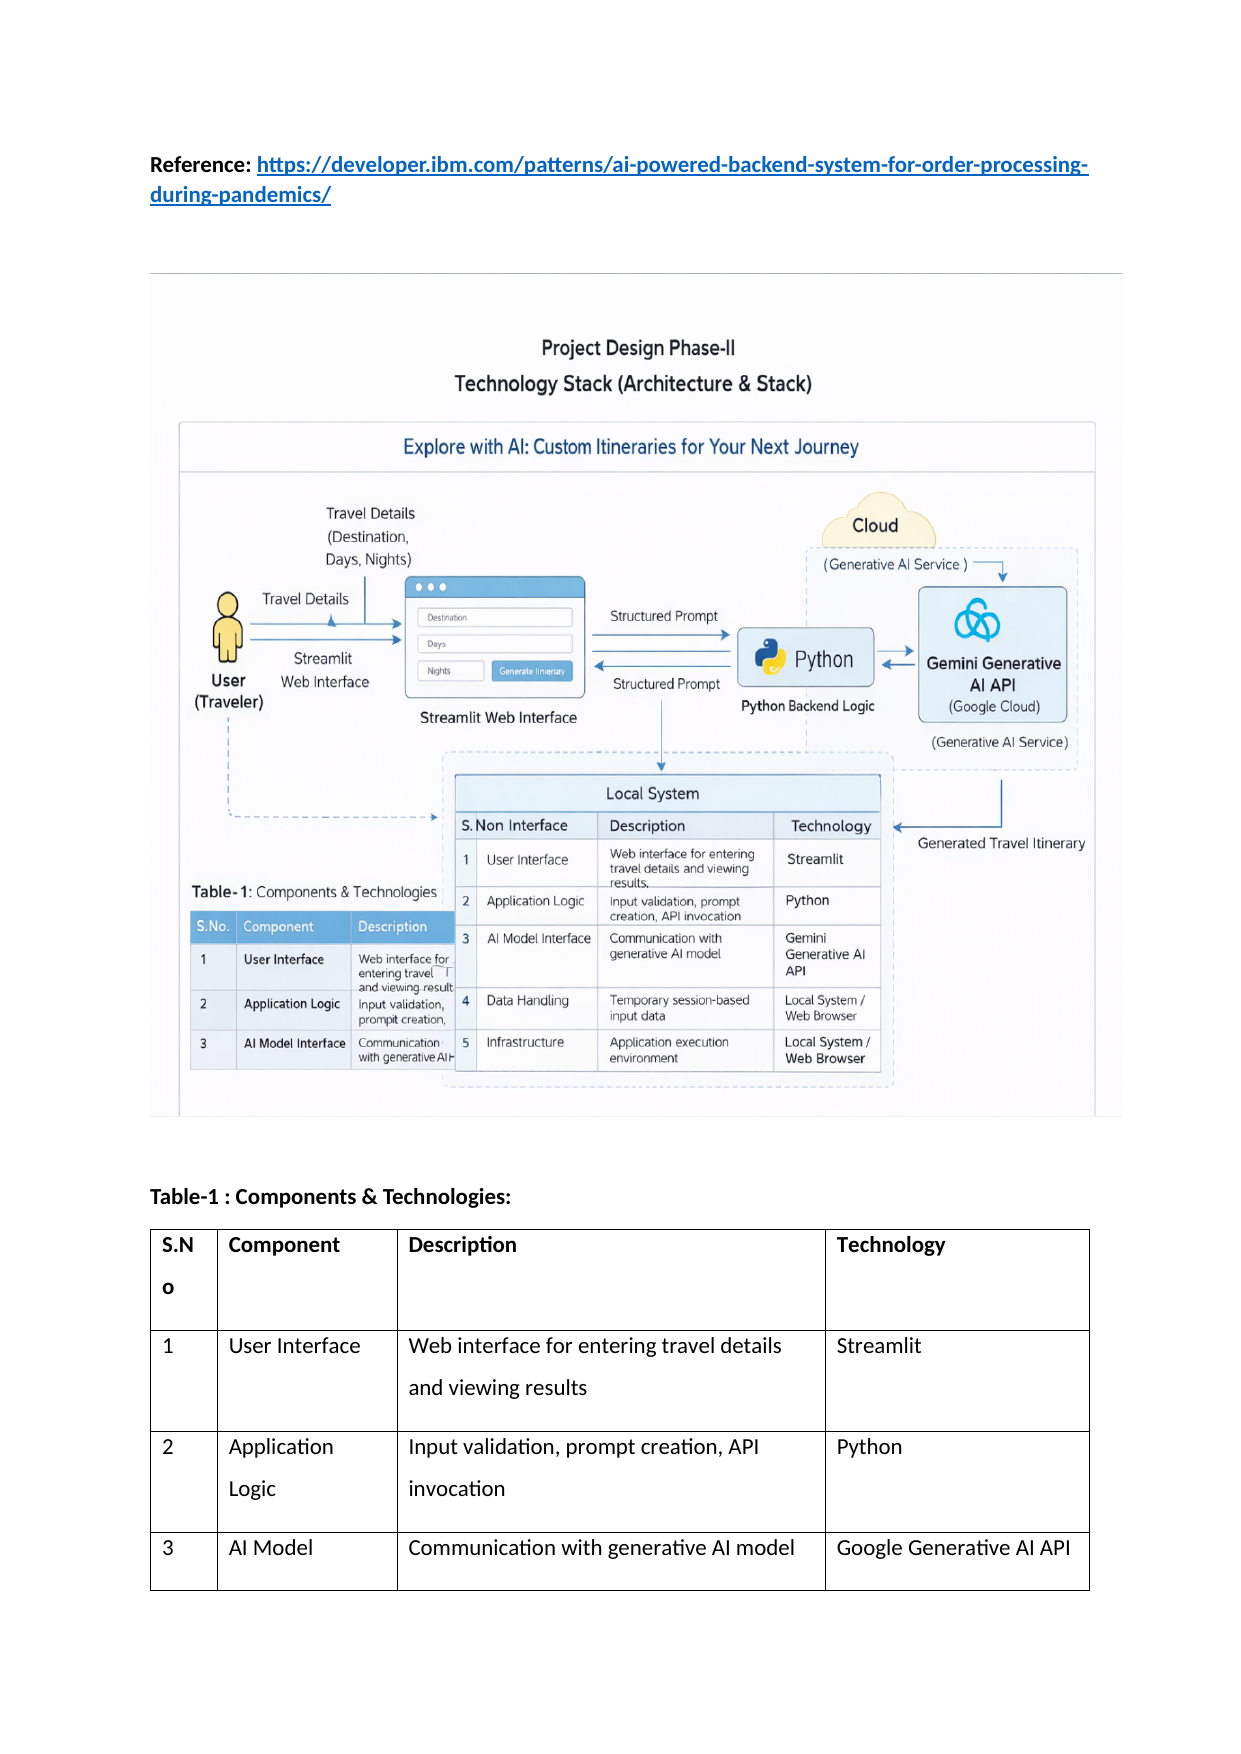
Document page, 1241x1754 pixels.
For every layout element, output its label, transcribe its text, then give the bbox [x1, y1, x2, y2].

table_cell Streamlit [826, 1331, 1089, 1431]
table_header Description [398, 1230, 825, 1330]
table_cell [826, 1533, 1089, 1590]
table_cell Input validation, prompt creation, API invocation [398, 1432, 825, 1532]
table_header Component [218, 1230, 397, 1330]
table_cell 2 [151, 1432, 217, 1532]
text Table-1 : Components & Technologies: [150, 1182, 1090, 1210]
table_cell 1 [151, 1331, 217, 1431]
picture [150, 273, 1123, 1117]
table_header S.No [151, 1230, 217, 1330]
text Reference: https://developer.ibm.com/patterns/ai-powered-backend-system-for-order-processing-during-pandemics/ [150, 150, 1090, 208]
table_cell Web interface for entering travel details and viewing results [398, 1331, 825, 1431]
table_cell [398, 1533, 825, 1590]
table_cell AI Model Interface [218, 1533, 397, 1590]
table_cell Python [826, 1432, 1089, 1532]
table_cell User Interface [218, 1331, 397, 1431]
table_header Technology [826, 1230, 1089, 1330]
table_cell 3 [151, 1533, 217, 1590]
table_cell Application Logic [218, 1432, 397, 1532]
